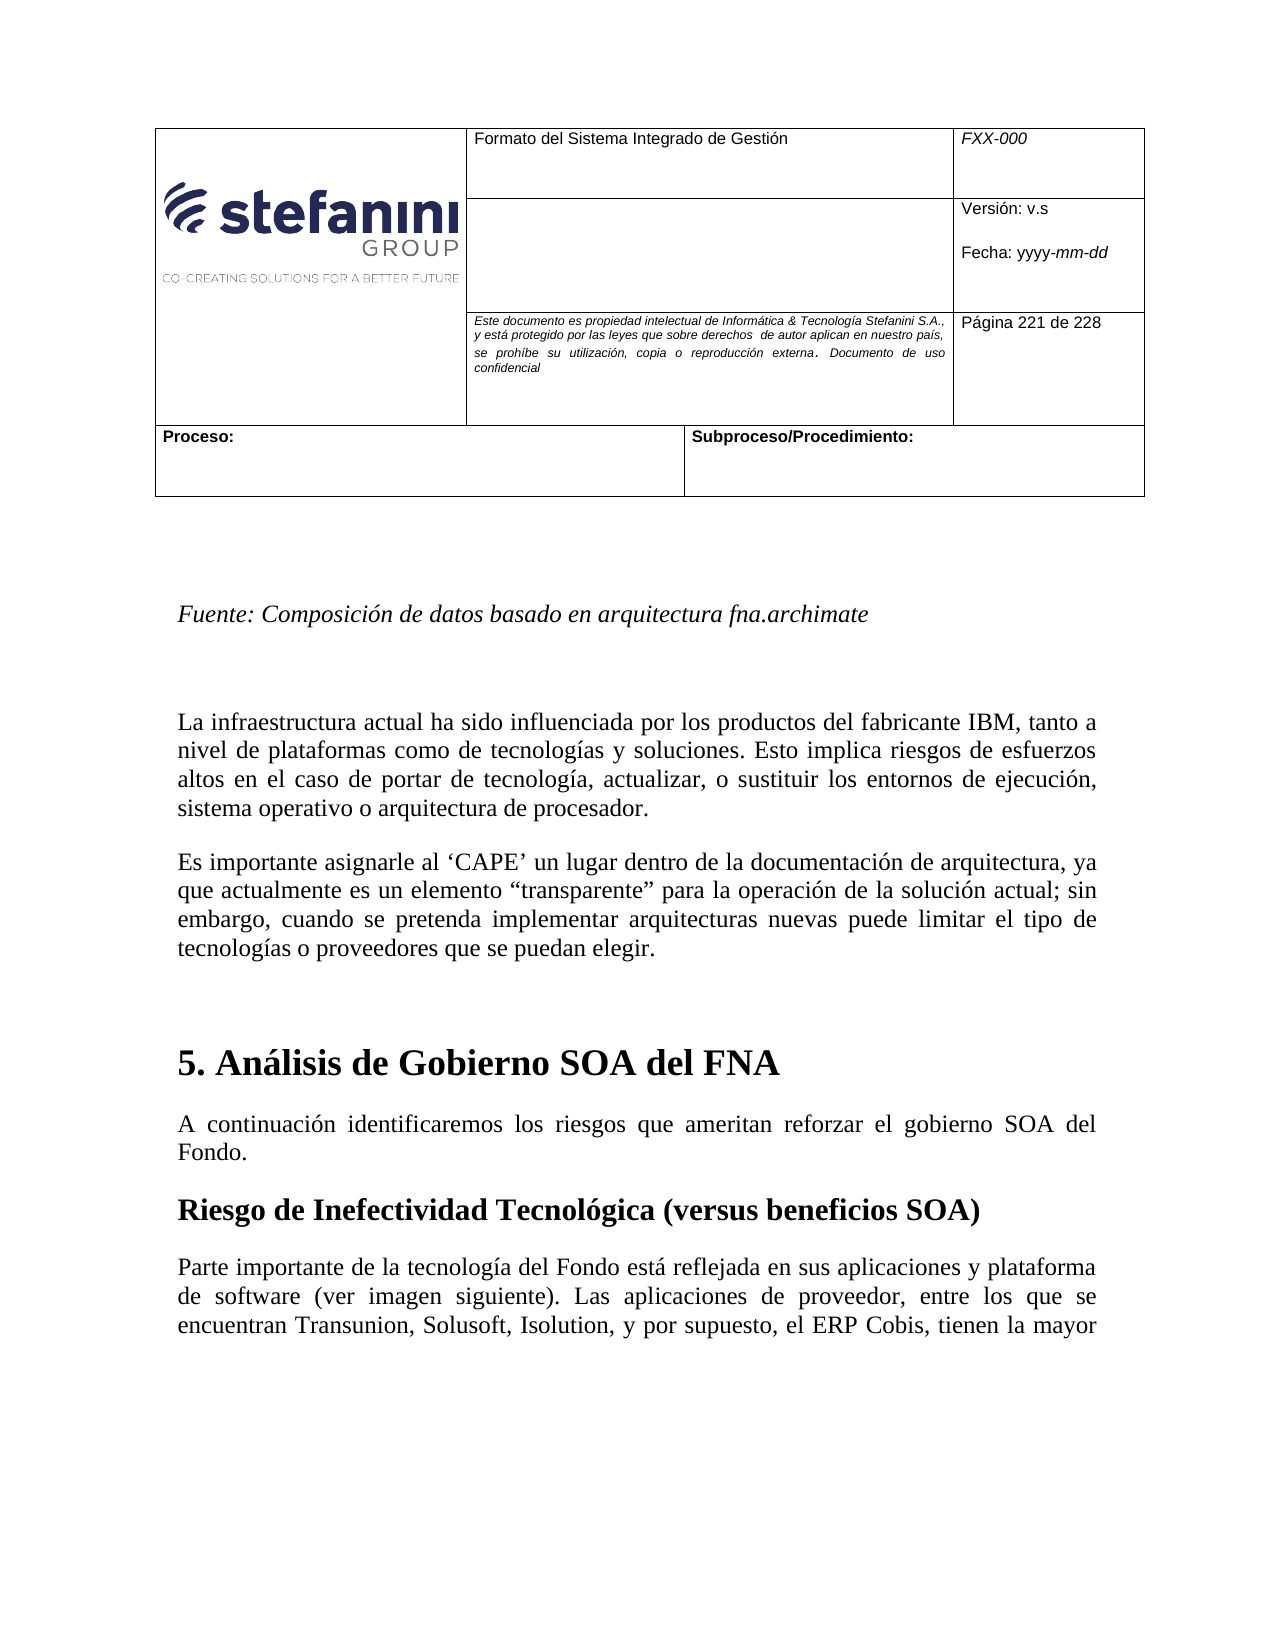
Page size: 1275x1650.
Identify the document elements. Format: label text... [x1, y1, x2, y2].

subtitle Riesgo de Inefectividad Tecnológica (versus beneficios SOA) [177, 1191, 1098, 1227]
text Parte importante de la tecnología del Fondo está reflejada en sus aplicaciones y plataforma de software (ver imagen siguiente). Las aplicaciones de proveedor, entre los que se encuentran Transunion, Solusoft, Isolution, y por supuesto, el ERP Cobis, tienen la mayor presencia en el listado de tecnologías, seguido esta de los productos de grandes fabricantes como el bus de IBM, y las bases de datos de Oracle y Sybase. [177, 1252, 1098, 1338]
text A continuación identificaremos los riesgos que ameritan reforzar el gobierno SOA del Fondo. [177, 1109, 1098, 1166]
picture [162, 182, 460, 286]
text Fuente: Composición de datos basado en arquitectura fna.archimate [177, 599, 1098, 628]
subtitle 5. Análisis de Gobierno SOA del FNA [177, 1041, 1098, 1084]
text Es importante asignarle al ‘CAPE’ un lugar dentro de la documentación de arquitectura, ya que actualmente es un elemento “transparente” para la operación de la solución actual; sin embargo, cuando se pretenda implementar arquitecturas nuevas puede limitar el tipo de tecnologías o proveedores que se puedan elegir. [177, 847, 1098, 962]
text La infraestructura actual ha sido influenciada por los productos del fabricante IBM, tanto a nivel de plataformas como de tecnologías y soluciones. Esto implica riesgos de esfuerzos altos en el caso de portar de tecnología, actualizar, o sustituir los entornos de ejecución, sistema operativo o arquitectura de procesador. [177, 707, 1098, 822]
